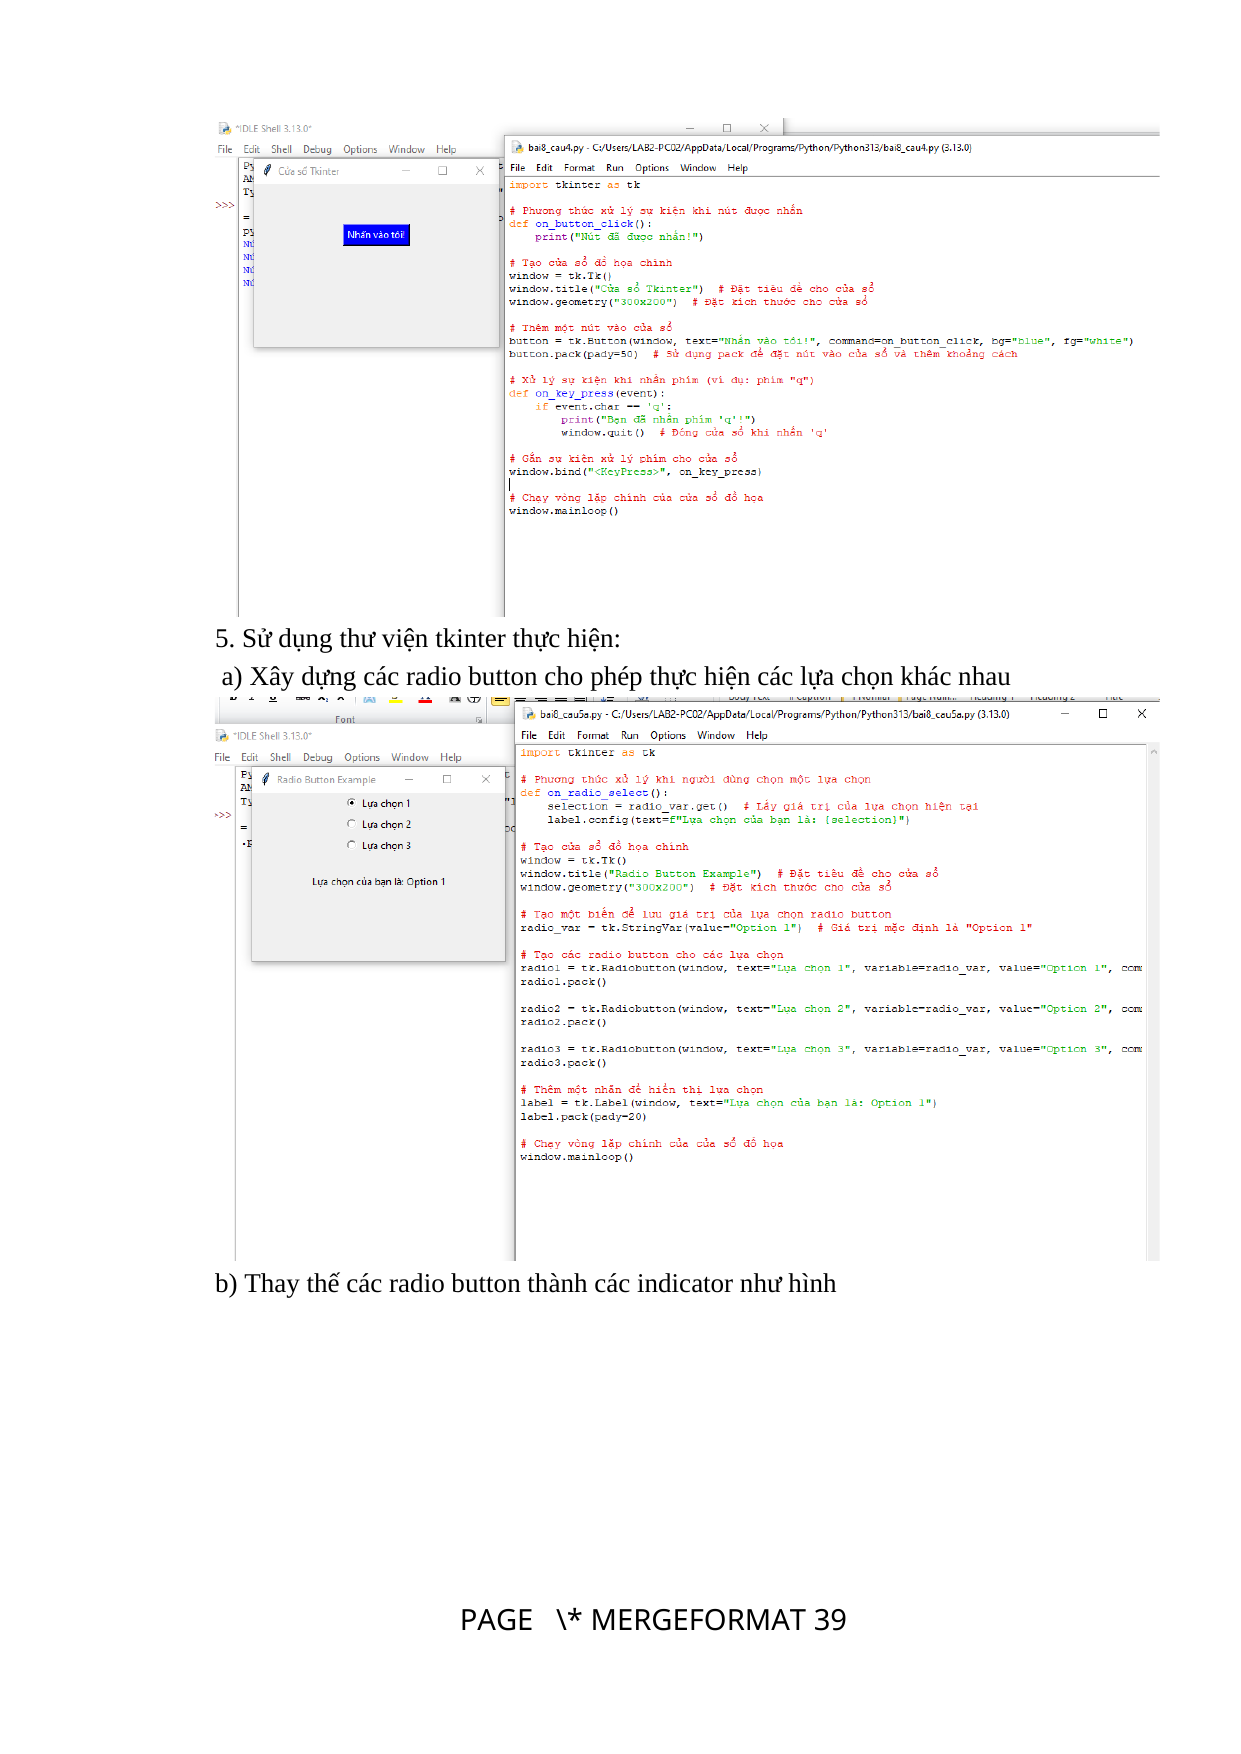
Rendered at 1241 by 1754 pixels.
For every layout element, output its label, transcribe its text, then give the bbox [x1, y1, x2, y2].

picture [214, 118, 1160, 617]
picture [214, 697, 1160, 1261]
text a) Xây dựng các radio button cho phép thực hiện các lựa chọn khác nhau [215, 660, 1122, 691]
text 5. Sử dụng thư viện tkinter thực hiện: [215, 622, 1122, 654]
text b) Thay thế các radio button thành các indicator như hình [215, 1267, 1122, 1298]
